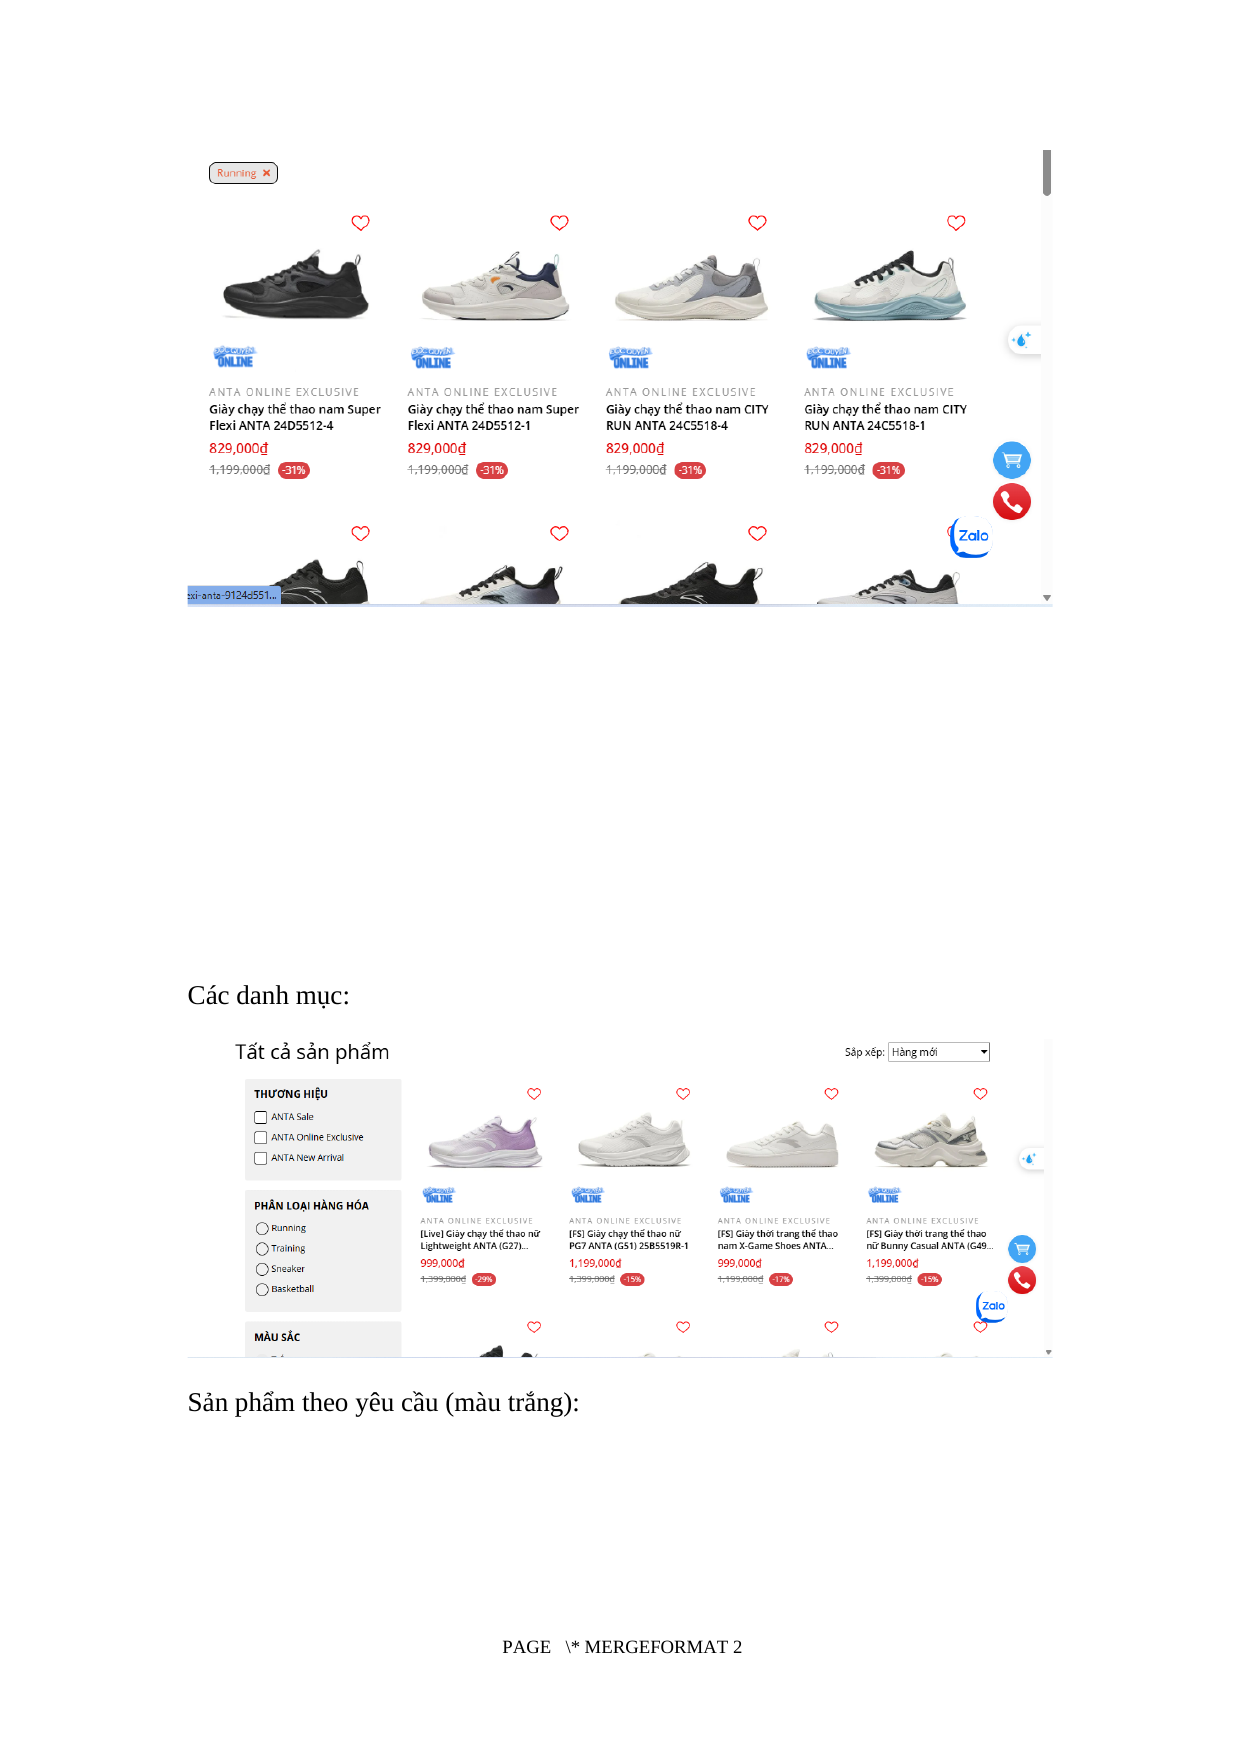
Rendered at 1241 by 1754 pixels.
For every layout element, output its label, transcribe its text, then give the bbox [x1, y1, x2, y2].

text Các danh mục: [187, 979, 1053, 1010]
picture [187, 150, 1053, 607]
picture [187, 1039, 1053, 1358]
text Sản phẩm theo yêu cầu (màu trắng): [187, 1386, 1053, 1417]
